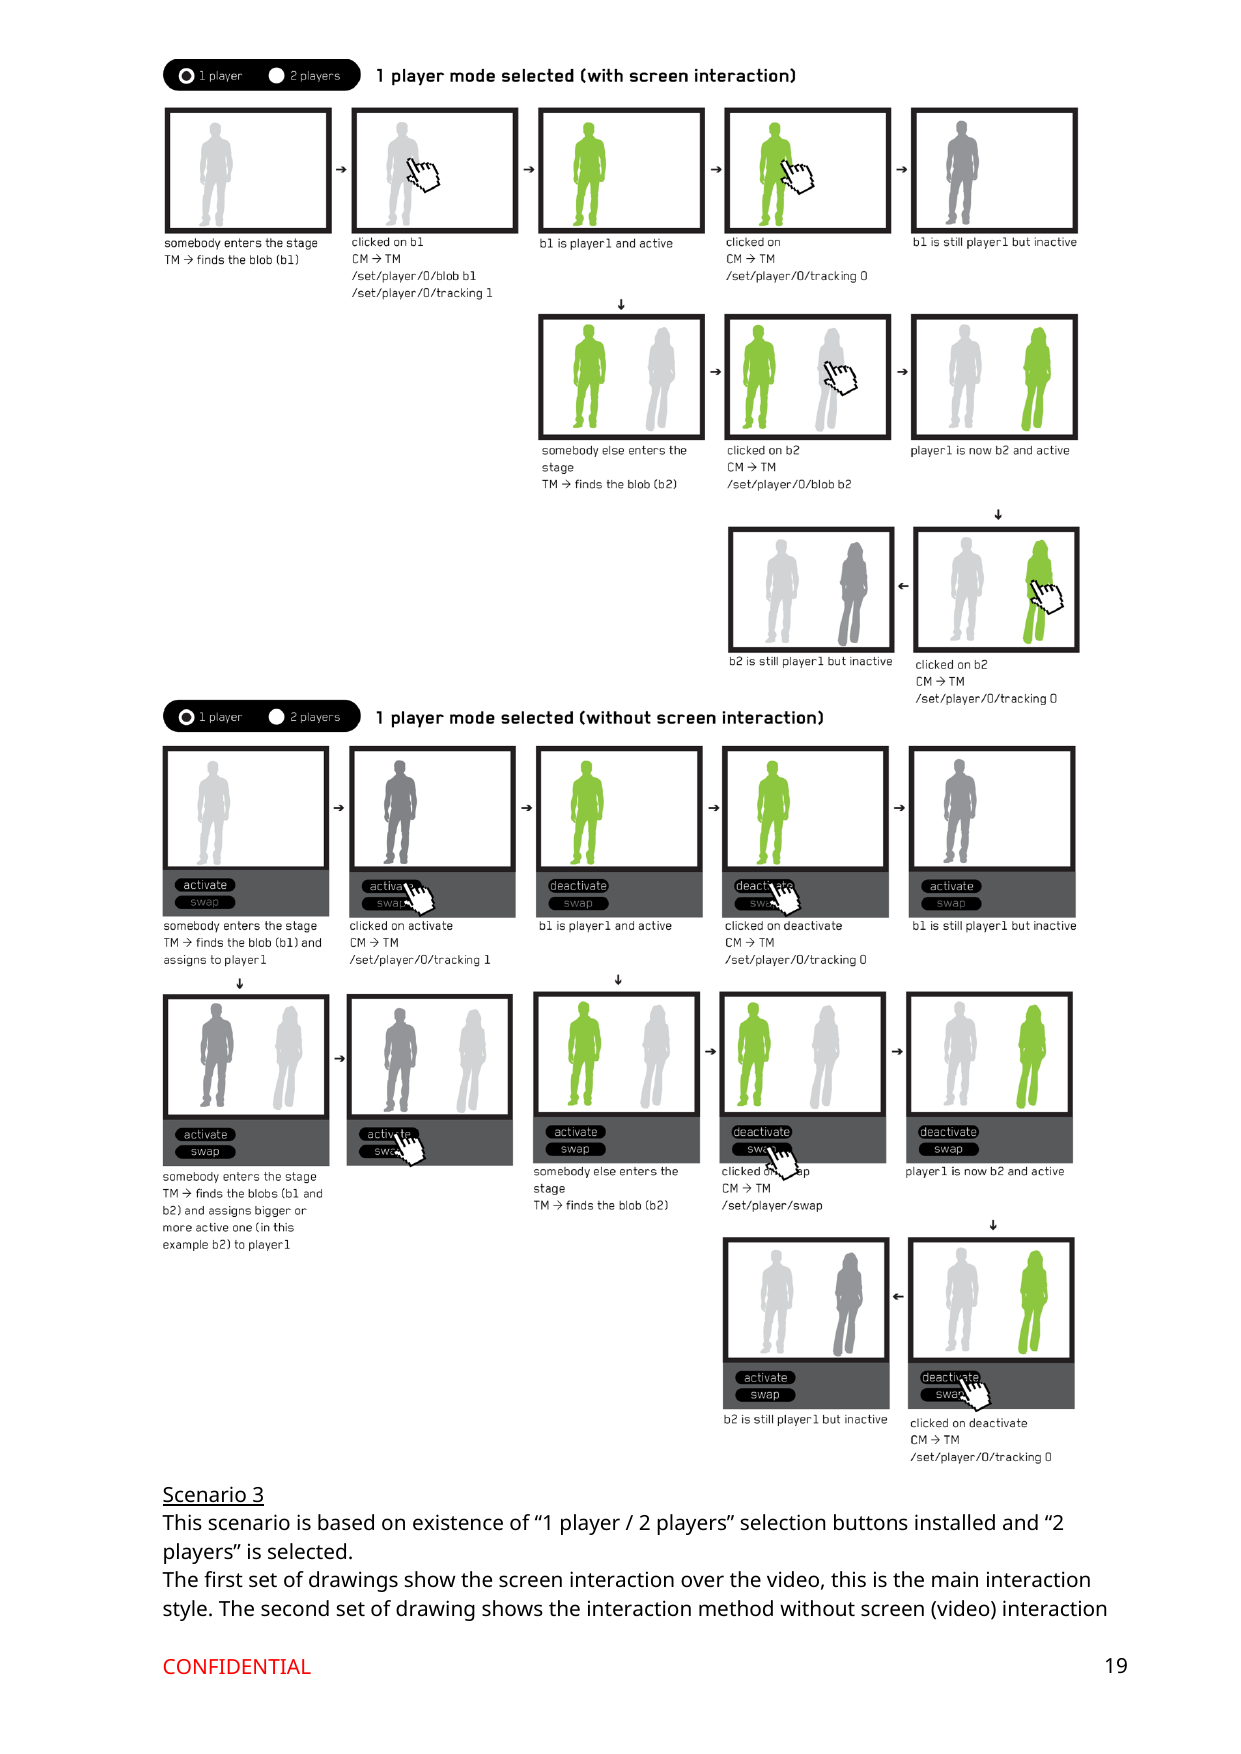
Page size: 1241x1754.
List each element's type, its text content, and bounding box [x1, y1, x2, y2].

picture [162, 59, 1081, 1480]
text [162, 1565, 1122, 1622]
text Scenario 3 [162, 1480, 1122, 1508]
text This scenario is based on existence of “1 player / 2 players” selection buttons installed and “2 players” is selected. [162, 1508, 1122, 1565]
